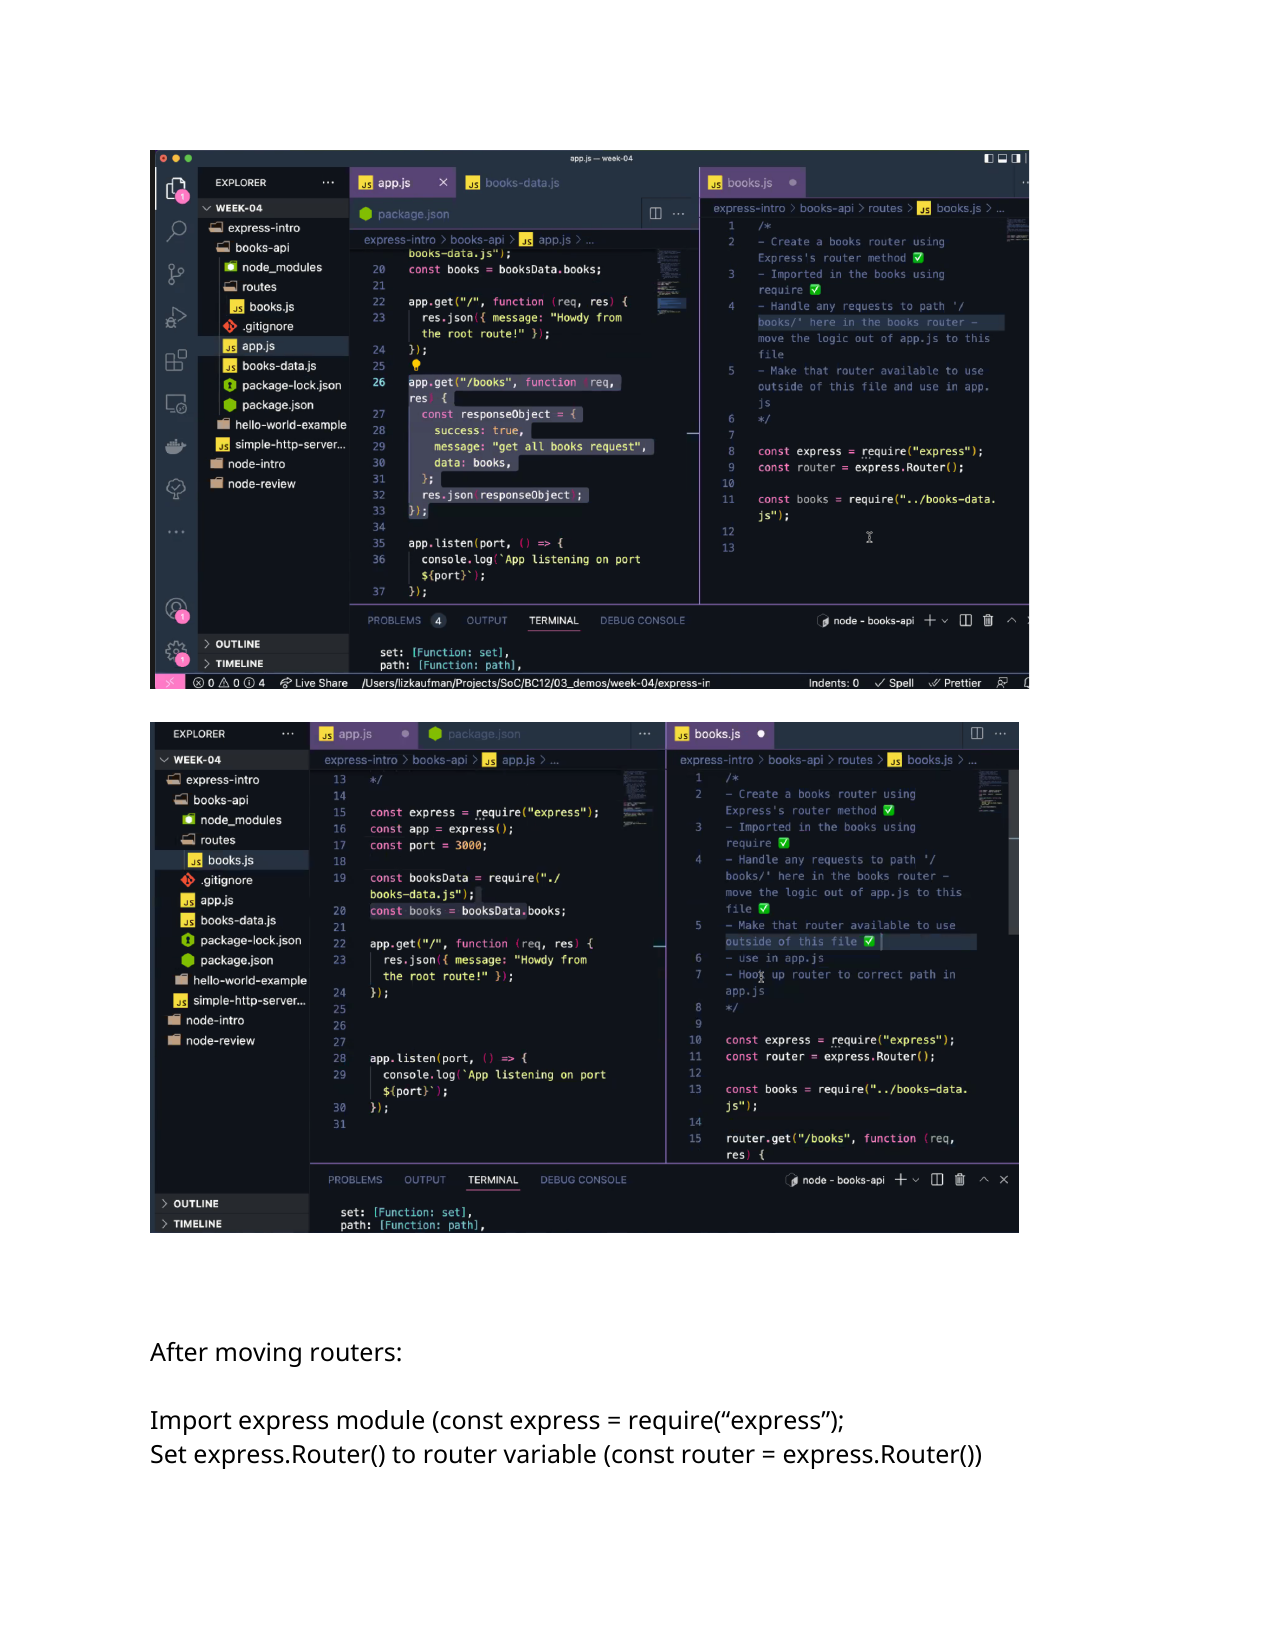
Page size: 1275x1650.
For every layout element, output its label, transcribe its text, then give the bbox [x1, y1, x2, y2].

text Import express module (const express = require(“express”); [150, 1403, 1125, 1437]
text Set express.Router() to router variable (const router = express.Router()) [150, 1437, 1125, 1471]
picture [150, 722, 1019, 1233]
text After moving routers: [150, 1335, 1125, 1369]
picture [150, 150, 1030, 689]
